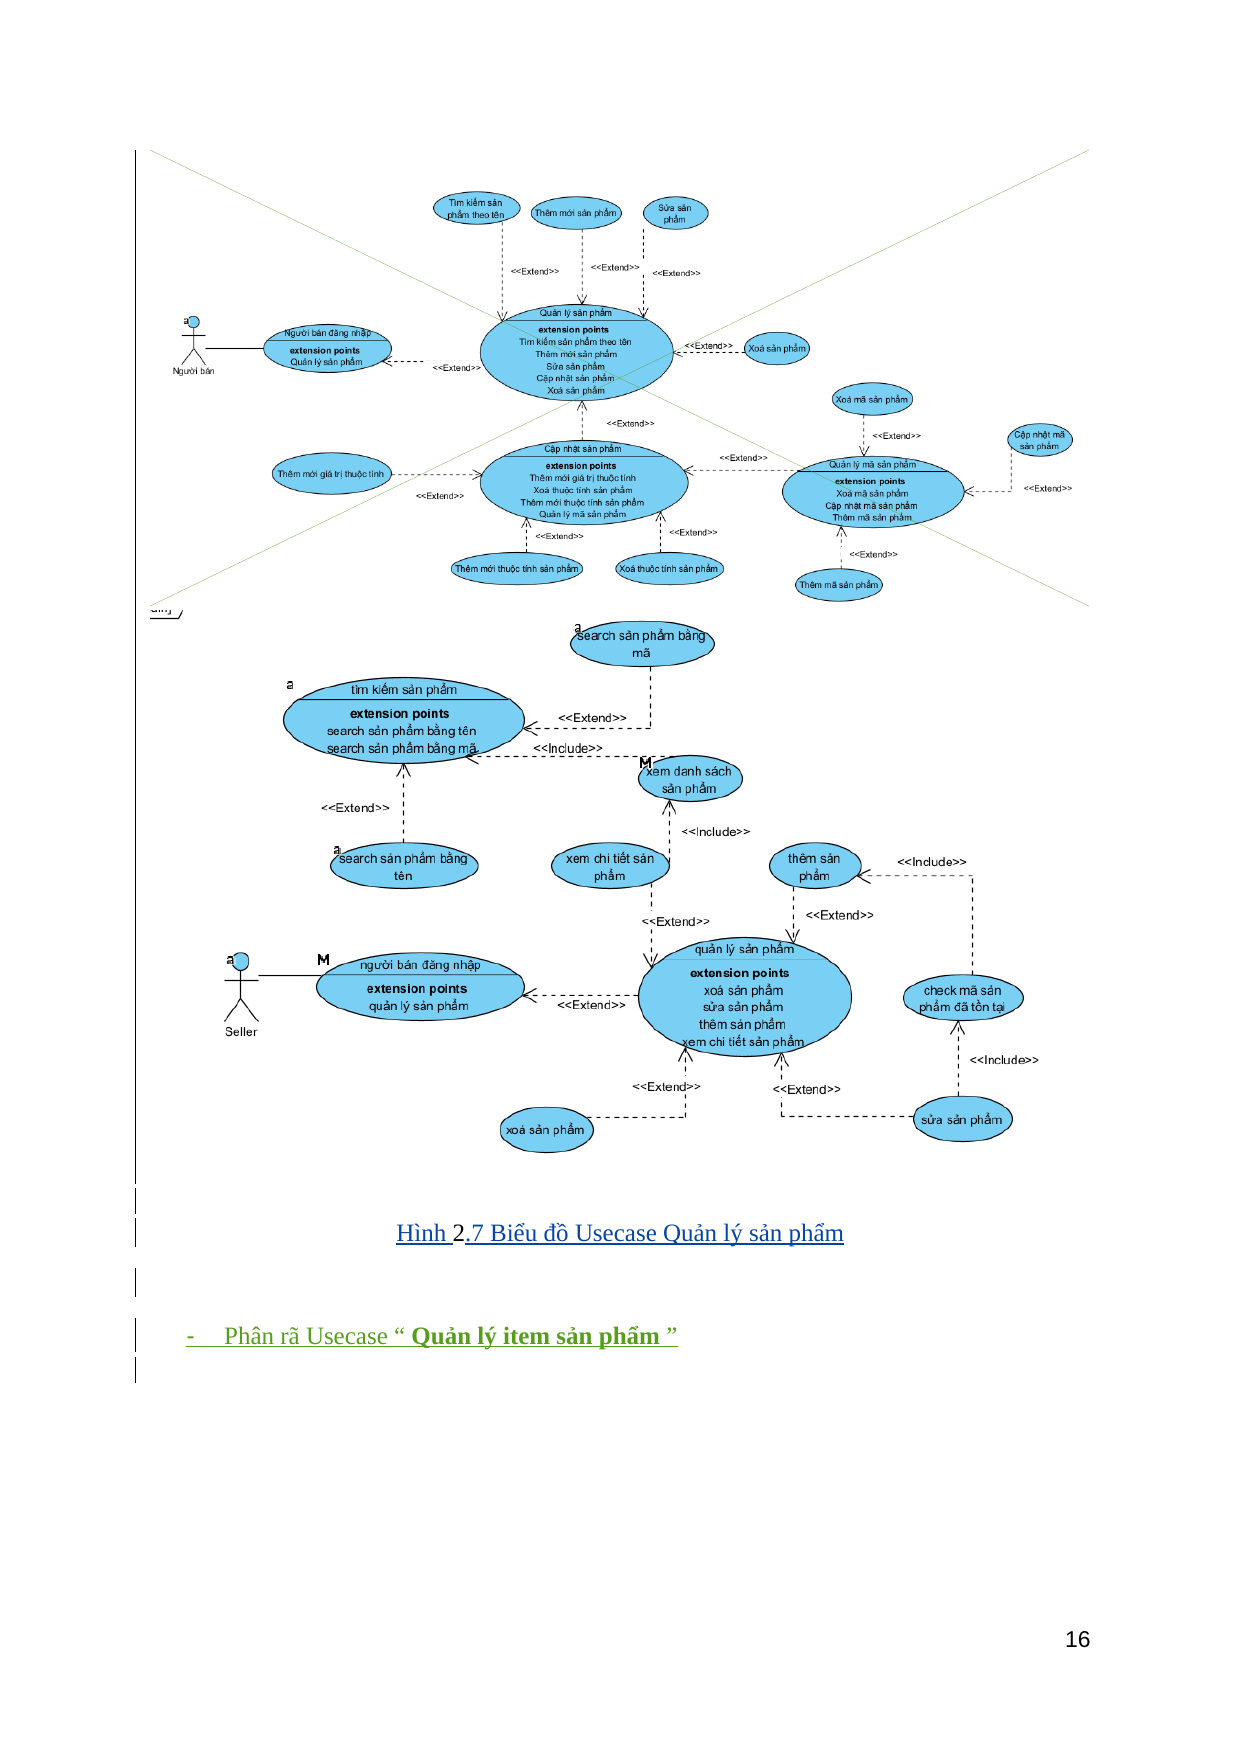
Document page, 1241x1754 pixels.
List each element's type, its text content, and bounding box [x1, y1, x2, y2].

picture [150, 151, 617, 605]
picture [622, 151, 1089, 605]
picture [151, 379, 1088, 607]
picture [150, 610, 1091, 1185]
text 2 [150, 1218, 1090, 1247]
picture [153, 150, 1086, 377]
